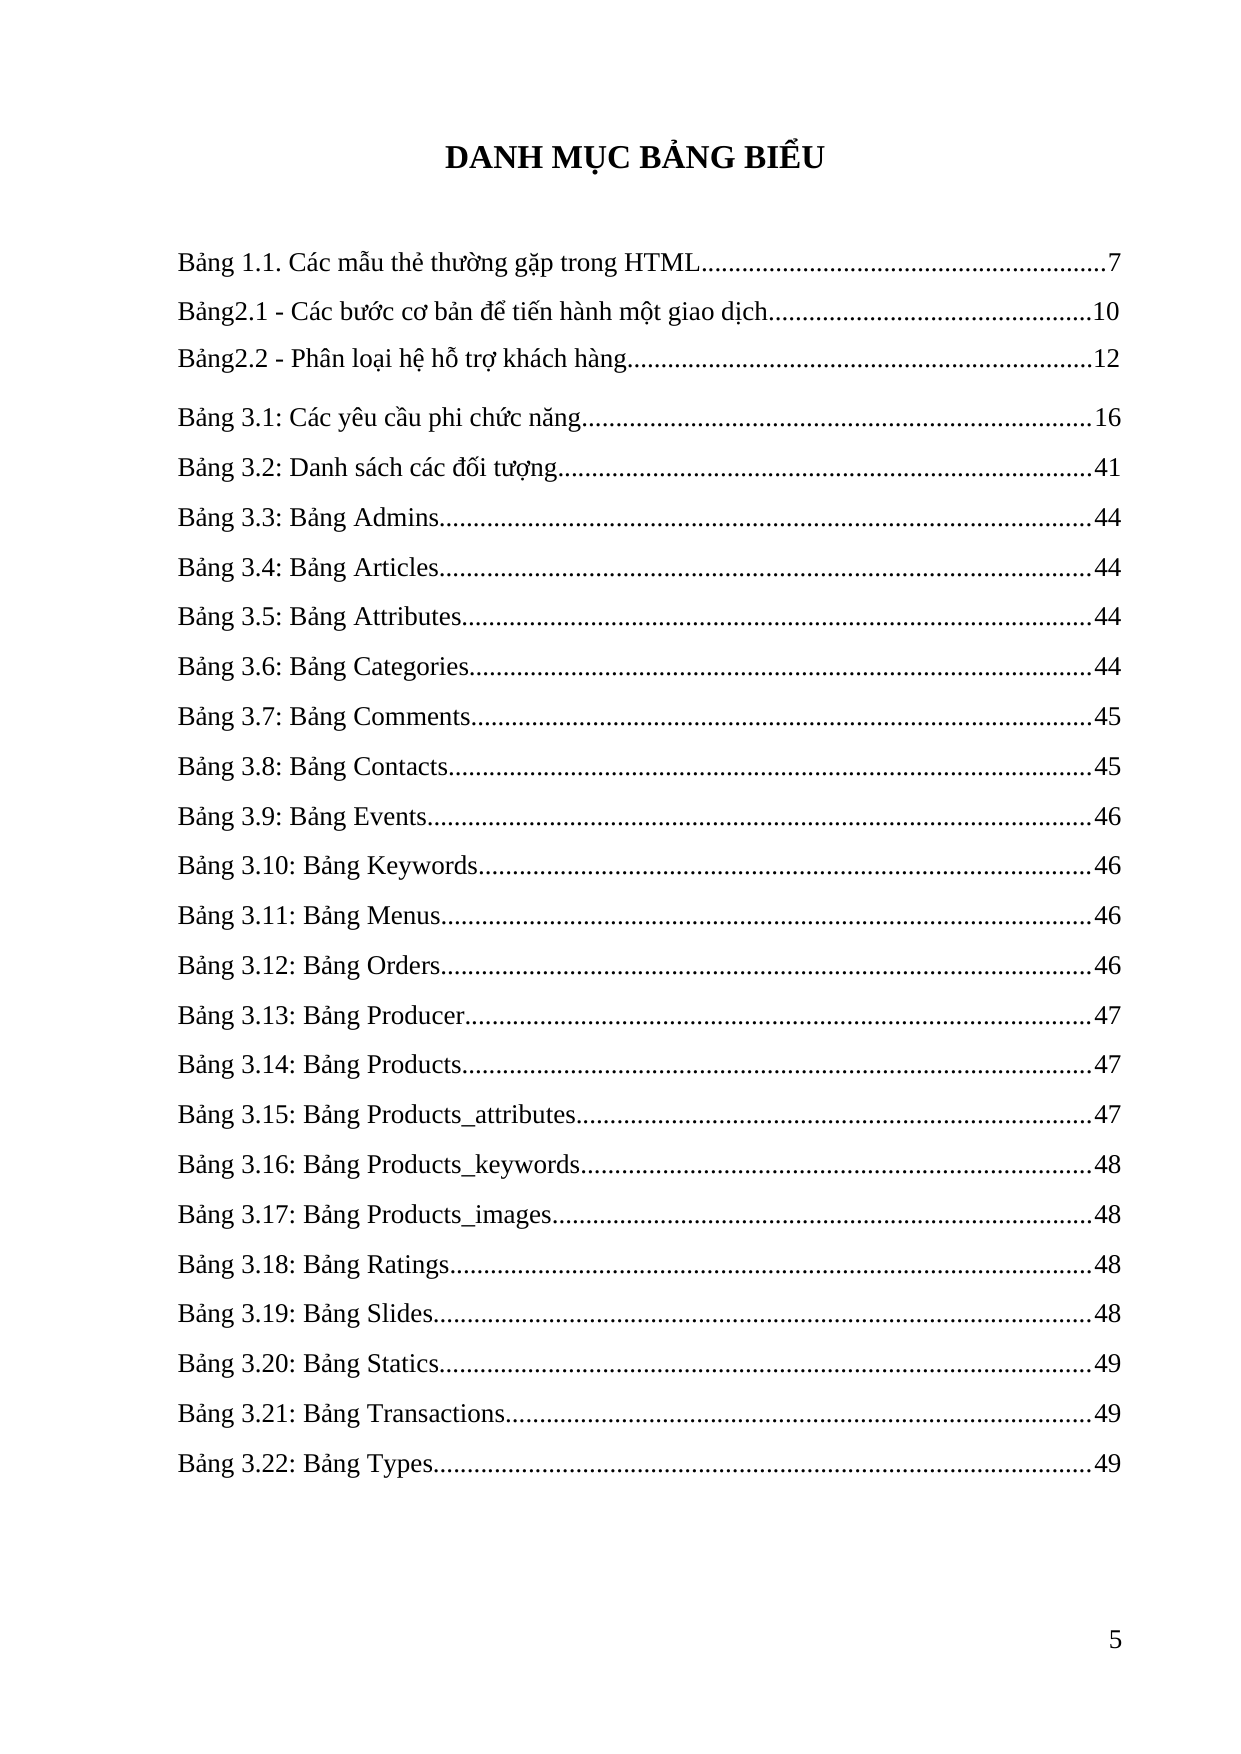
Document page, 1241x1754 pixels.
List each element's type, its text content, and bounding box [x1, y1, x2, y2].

text Bảng 3.7: Bảng Comments 45 [177, 700, 1122, 731]
text Bảng 3.9: Bảng Events 46 [177, 800, 1122, 831]
text Bảng 1.1. Các mẫu thẻ thường gặp trong HTML 7 [177, 246, 1122, 277]
text Bảng 3.10: Bảng Keywords 46 [177, 849, 1122, 881]
text Bảng2.2 - Phân loại hệ hỗ trợ khách hàng.....................................................................12 [177, 342, 1122, 373]
text Bảng 3.11: Bảng Menus 46 [177, 899, 1122, 930]
text Bảng 3.19: Bảng Slides 48 [177, 1298, 1122, 1329]
text Bảng 3.1: Các yêu cầu phi chức năng 16 [177, 401, 1122, 432]
text Bảng 3.22: Bảng Types 49 [177, 1447, 1122, 1478]
text Bảng 3.13: Bảng Producer 47 [177, 999, 1122, 1030]
subtitle DANH MỤC BẢNG BIỂU [177, 137, 1122, 176]
text Bảng2.1 - Các bước cơ bản để tiến hành một giao dịch................................................10 [177, 296, 1122, 327]
text Bảng 3.6: Bảng Categories 44 [177, 650, 1122, 681]
text Bảng 3.14: Bảng Products 47 [177, 1049, 1122, 1080]
text Bảng 3.18: Bảng Ratings 48 [177, 1248, 1122, 1279]
text Bảng 3.17: Bảng Products_images 48 [177, 1198, 1122, 1229]
text Bảng 3.21: Bảng Transactions 49 [177, 1397, 1122, 1428]
text Bảng 3.15: Bảng Products_attributes 47 [177, 1098, 1122, 1129]
text Bảng 3.4: Bảng Articles 44 [177, 551, 1122, 582]
text Bảng 3.8: Bảng Contacts 45 [177, 750, 1122, 781]
text Bảng 3.3: Bảng Admins 44 [177, 501, 1122, 532]
text Bảng 3.2: Danh sách các đối tượng 41 [177, 451, 1122, 482]
text Bảng 3.12: Bảng Orders 46 [177, 949, 1122, 980]
text Bảng 3.20: Bảng Statics 49 [177, 1347, 1122, 1378]
text Bảng 3.16: Bảng Products_keywords 48 [177, 1148, 1122, 1179]
text Bảng 3.5: Bảng Attributes 44 [177, 601, 1122, 632]
